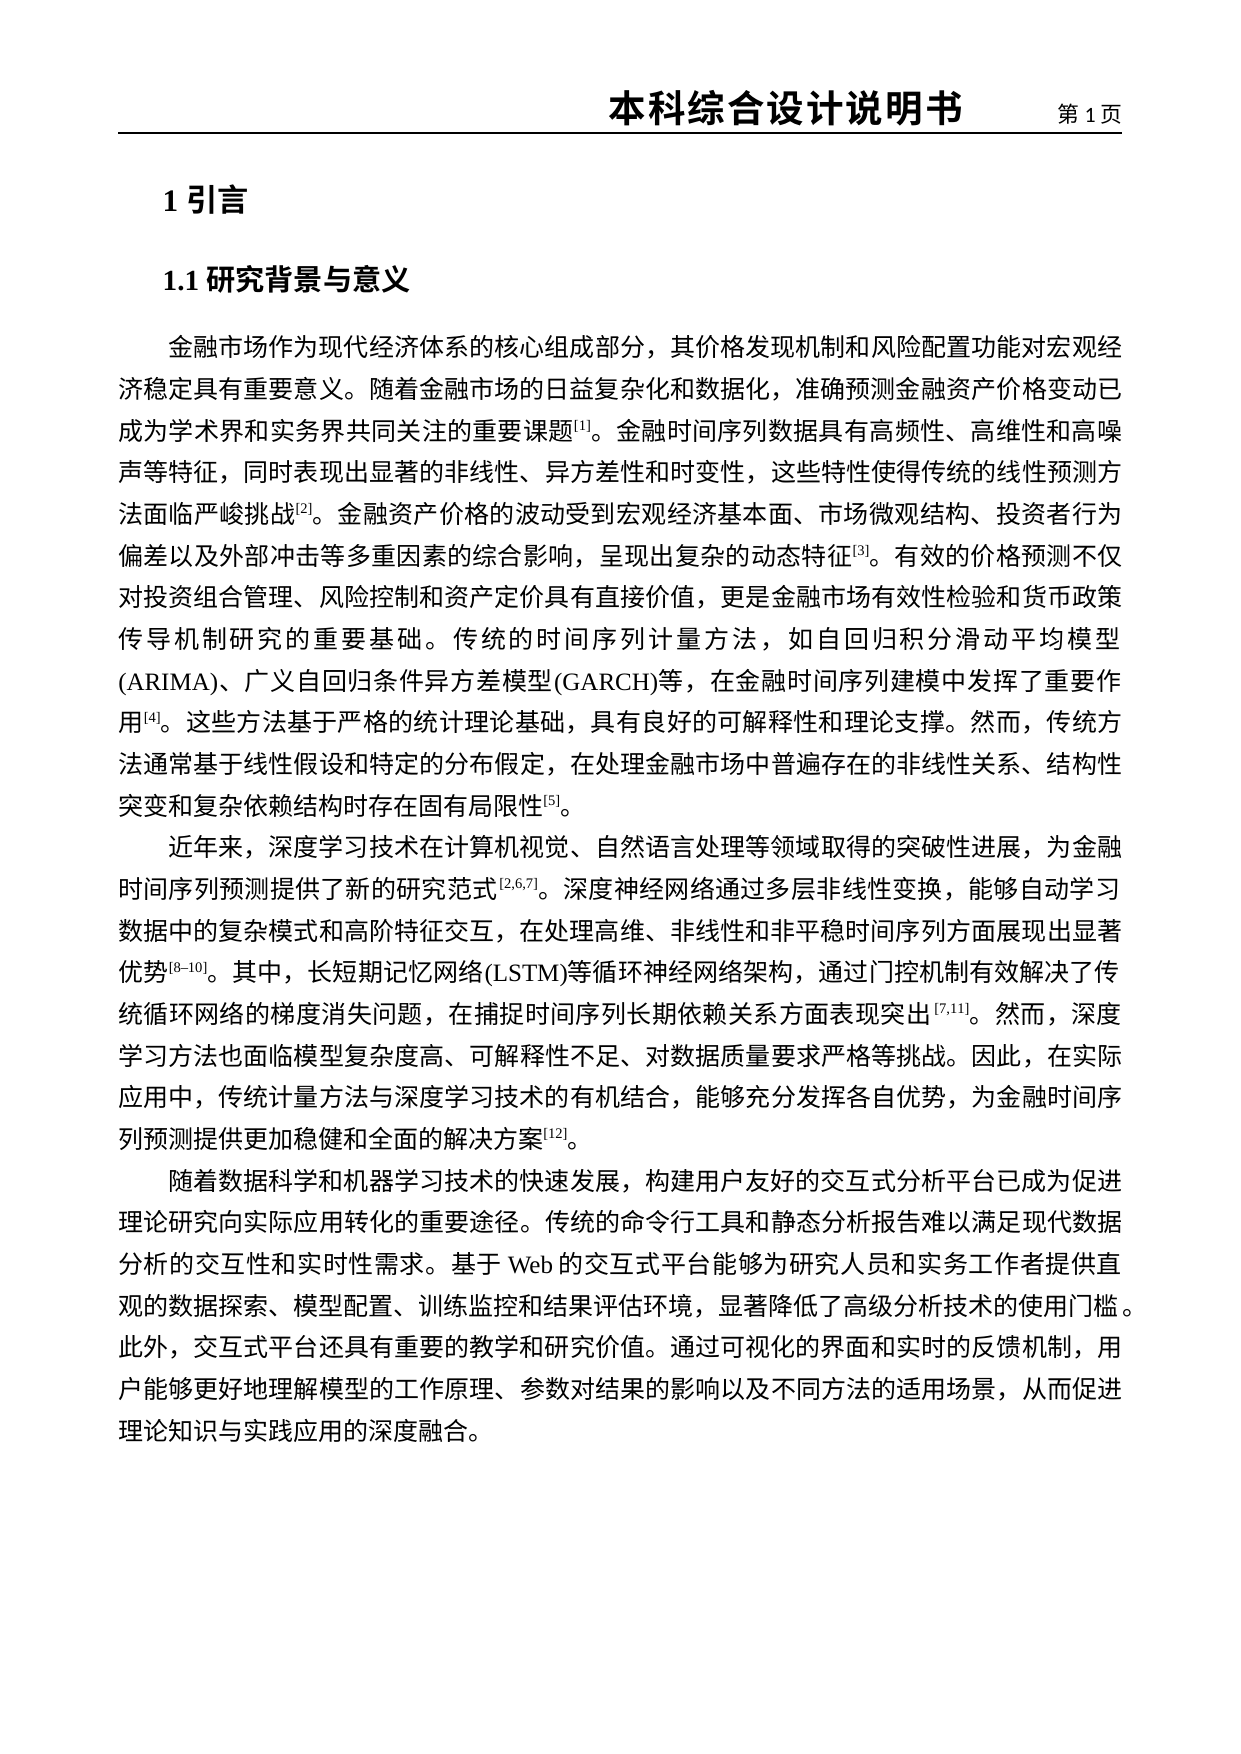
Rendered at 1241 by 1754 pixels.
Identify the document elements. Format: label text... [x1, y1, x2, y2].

subtitle 引言 [162, 178, 1122, 219]
text 金融市场作为现代经济体系的核心组成部分，其价格发现机制和风险配置功能对宏观经济稳定具有重要意义。随着金融市场的日益复杂化和数据化，准确预测金融资产价格变动已成为学术界和实务界共同关注的重要课题[1]。金融时间序列数据具有高频性、高维性和高噪声等特征，同时表现出显著的非线性、异方差性和时变性，这些特性使得传统的线性预测方法面临严峻挑战[2]。金融资产价格的波动受到宏观经济基本面、市场微观结构、投资者行为偏差以及外部冲击等多重因素的综合影响，呈现出复杂的动态特征[3]。有效的价格预测不仅对投资组合管理、风险控制和资产定价具有直接价值，更是金融市场有效性检验和货币政策传导机制研究的重要基础。传统的时间序列计量方法，如自回归积分滑动平均模型(ARIMA)、广义自回归条件异方差模型(GARCH)等，在金融时间序列建模中发挥了重要作用[4]。这些方法基于严格的统计理论基础，具有良好的可解释性和理论支撑。然而，传统方法通常基于线性假设和特定的分布假定，在处理金融市场中普遍存在的非线性关系、结构性突变和复杂依赖结构时存在固有局限性[5]。 [118, 323, 1122, 823]
text 近年来，深度学习技术在计算机视觉、自然语言处理等领域取得的突破性进展，为金融时间序列预测提供了新的研究范式[2,6,7]。深度神经网络通过多层非线性变换，能够自动学习数据中的复杂模式和高阶特征交互，在处理高维、非线性和非平稳时间序列方面展现出显著优势[8–10]。其中，长短期记忆网络(LSTM)等循环神经网络架构，通过门控机制有效解决了传统循环网络的梯度消失问题，在捕捉时间序列长期依赖关系方面表现突出[7,11]。然而，深度学习方法也面临模型复杂度高、可解释性不足、对数据质量要求严格等挑战。因此，在实际应用中，传统计量方法与深度学习技术的有机结合，能够充分发挥各自优势，为金融时间序列预测提供更加稳健和全面的解决方案[12]。 [118, 823, 1122, 1157]
subtitle 研究背景与意义 [162, 257, 1122, 298]
text 随着数据科学和机器学习技术的快速发展，构建用户友好的交互式分析平台已成为促进理论研究向实际应用转化的重要途径。传统的命令行工具和静态分析报告难以满足现代数据分析的交互性和实时性需求。基于Web的交互式平台能够为研究人员和实务工作者提供直观的数据探索、模型配置、训练监控和结果评估环境，显著降低了高级分析技术的使用门槛。此外，交互式平台还具有重要的教学和研究价值。通过可视化的界面和实时的反馈机制，用户能够更好地理解模型的工作原理、参数对结果的影响以及不同方法的适用场景，从而促进理论知识与实践应用的深度融合。 [118, 1157, 1122, 1448]
